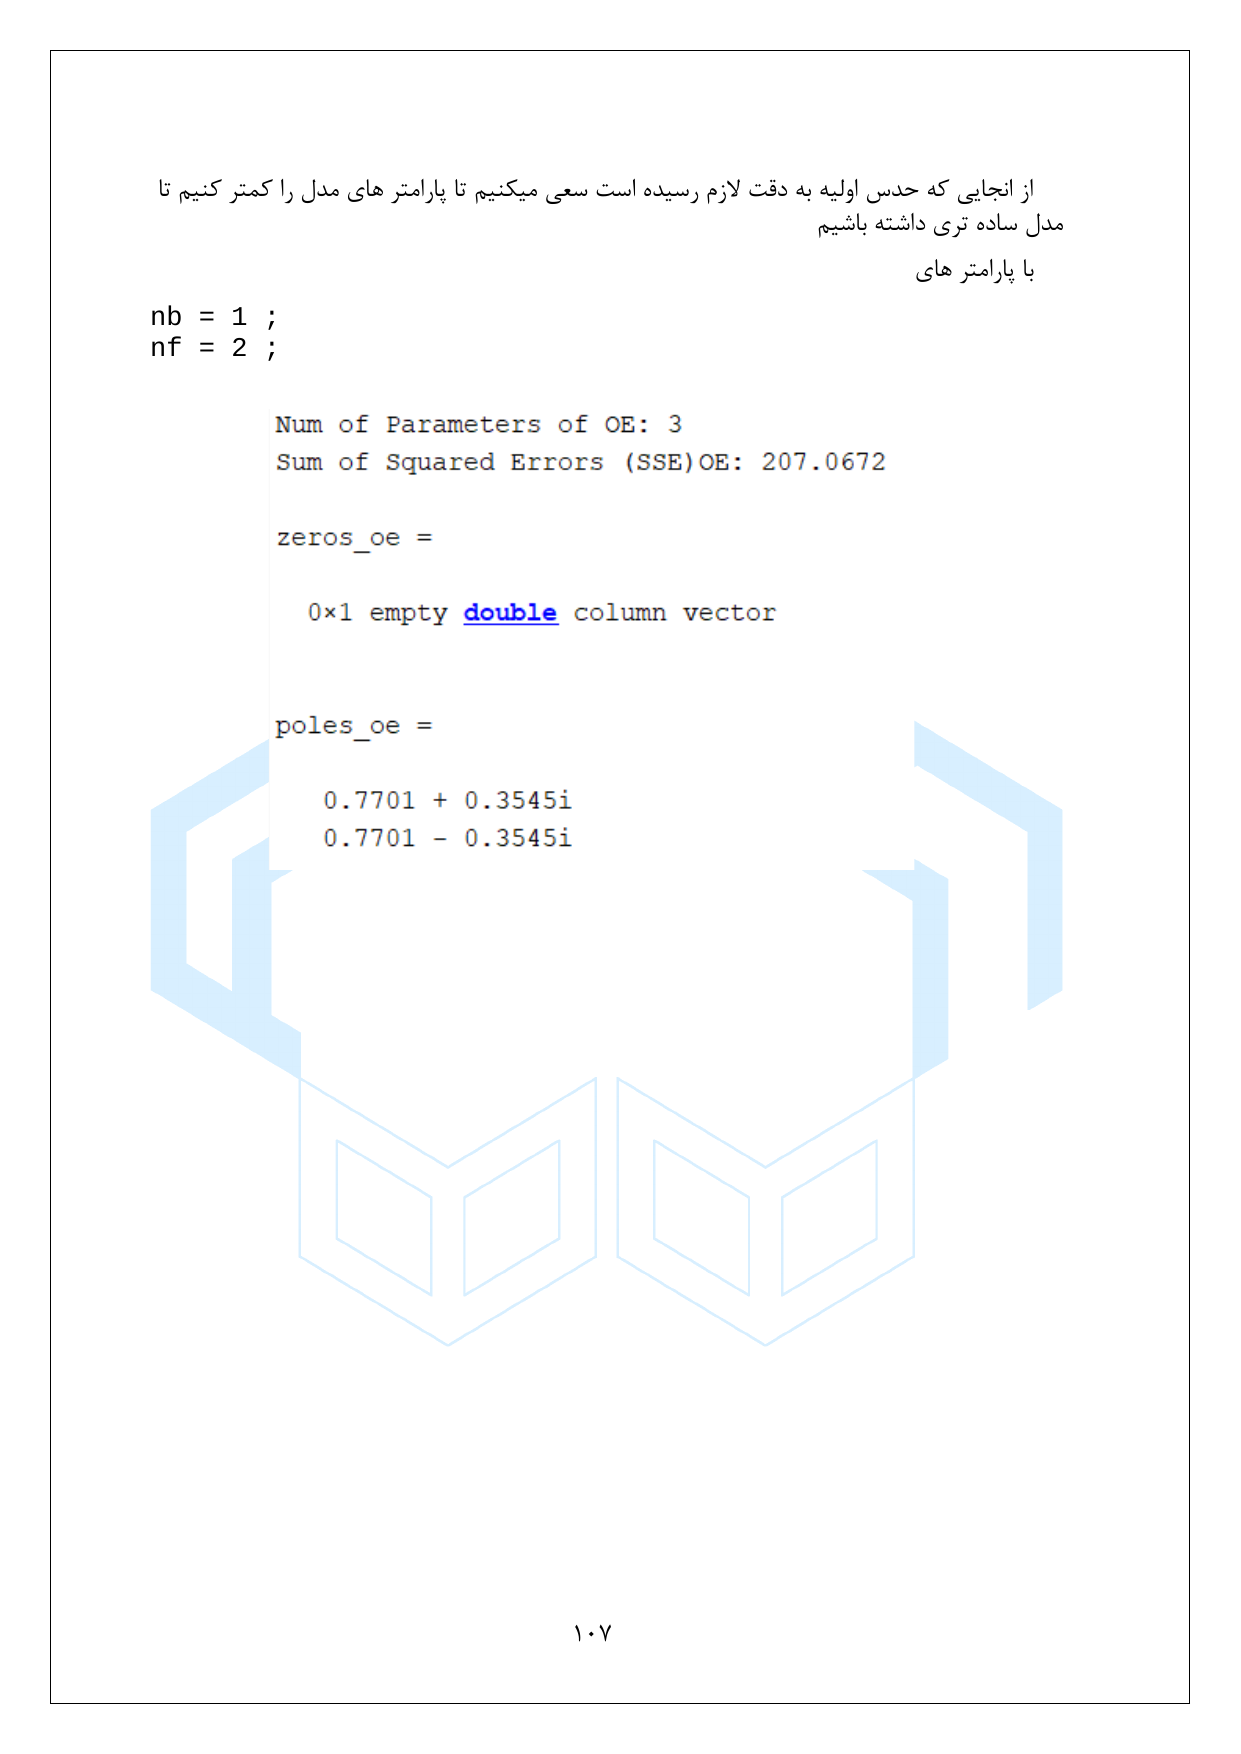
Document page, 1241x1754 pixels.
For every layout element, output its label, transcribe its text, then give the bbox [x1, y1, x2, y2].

picture [268, 409, 915, 870]
text با پارامتر های [150, 257, 1063, 286]
text nf = 2 ; [150, 333, 1063, 364]
text از انجایی که حدس اولیه به دقت لازم رسیده است سعی میکنیم تا پارامتر های مدل را کمتر کنیم تا مدل ساده تری داشته باشیم [150, 177, 1063, 240]
text nb = 1 ; [150, 303, 1063, 333]
